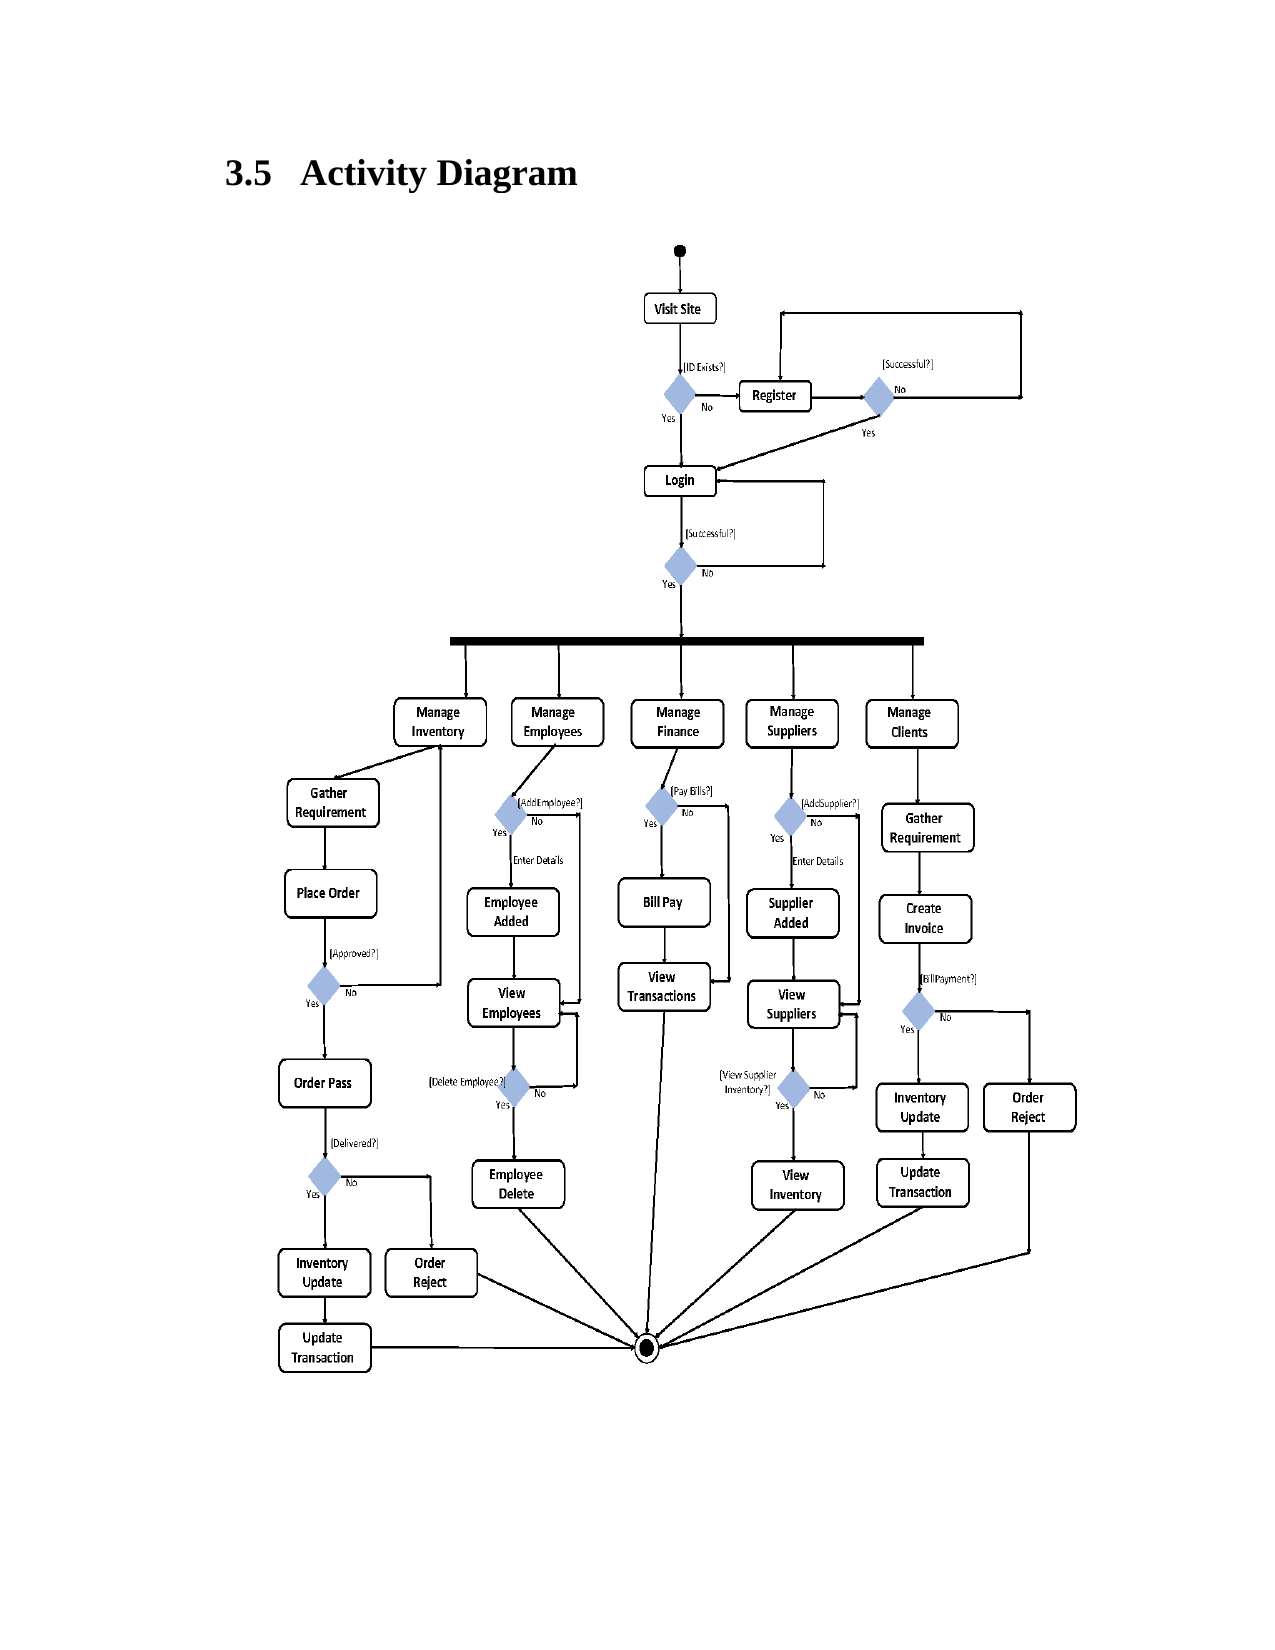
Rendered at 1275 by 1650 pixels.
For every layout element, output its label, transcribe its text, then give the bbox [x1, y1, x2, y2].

picture [228, 193, 1122, 1422]
text 3.5 Activity Diagram [225, 150, 1125, 193]
